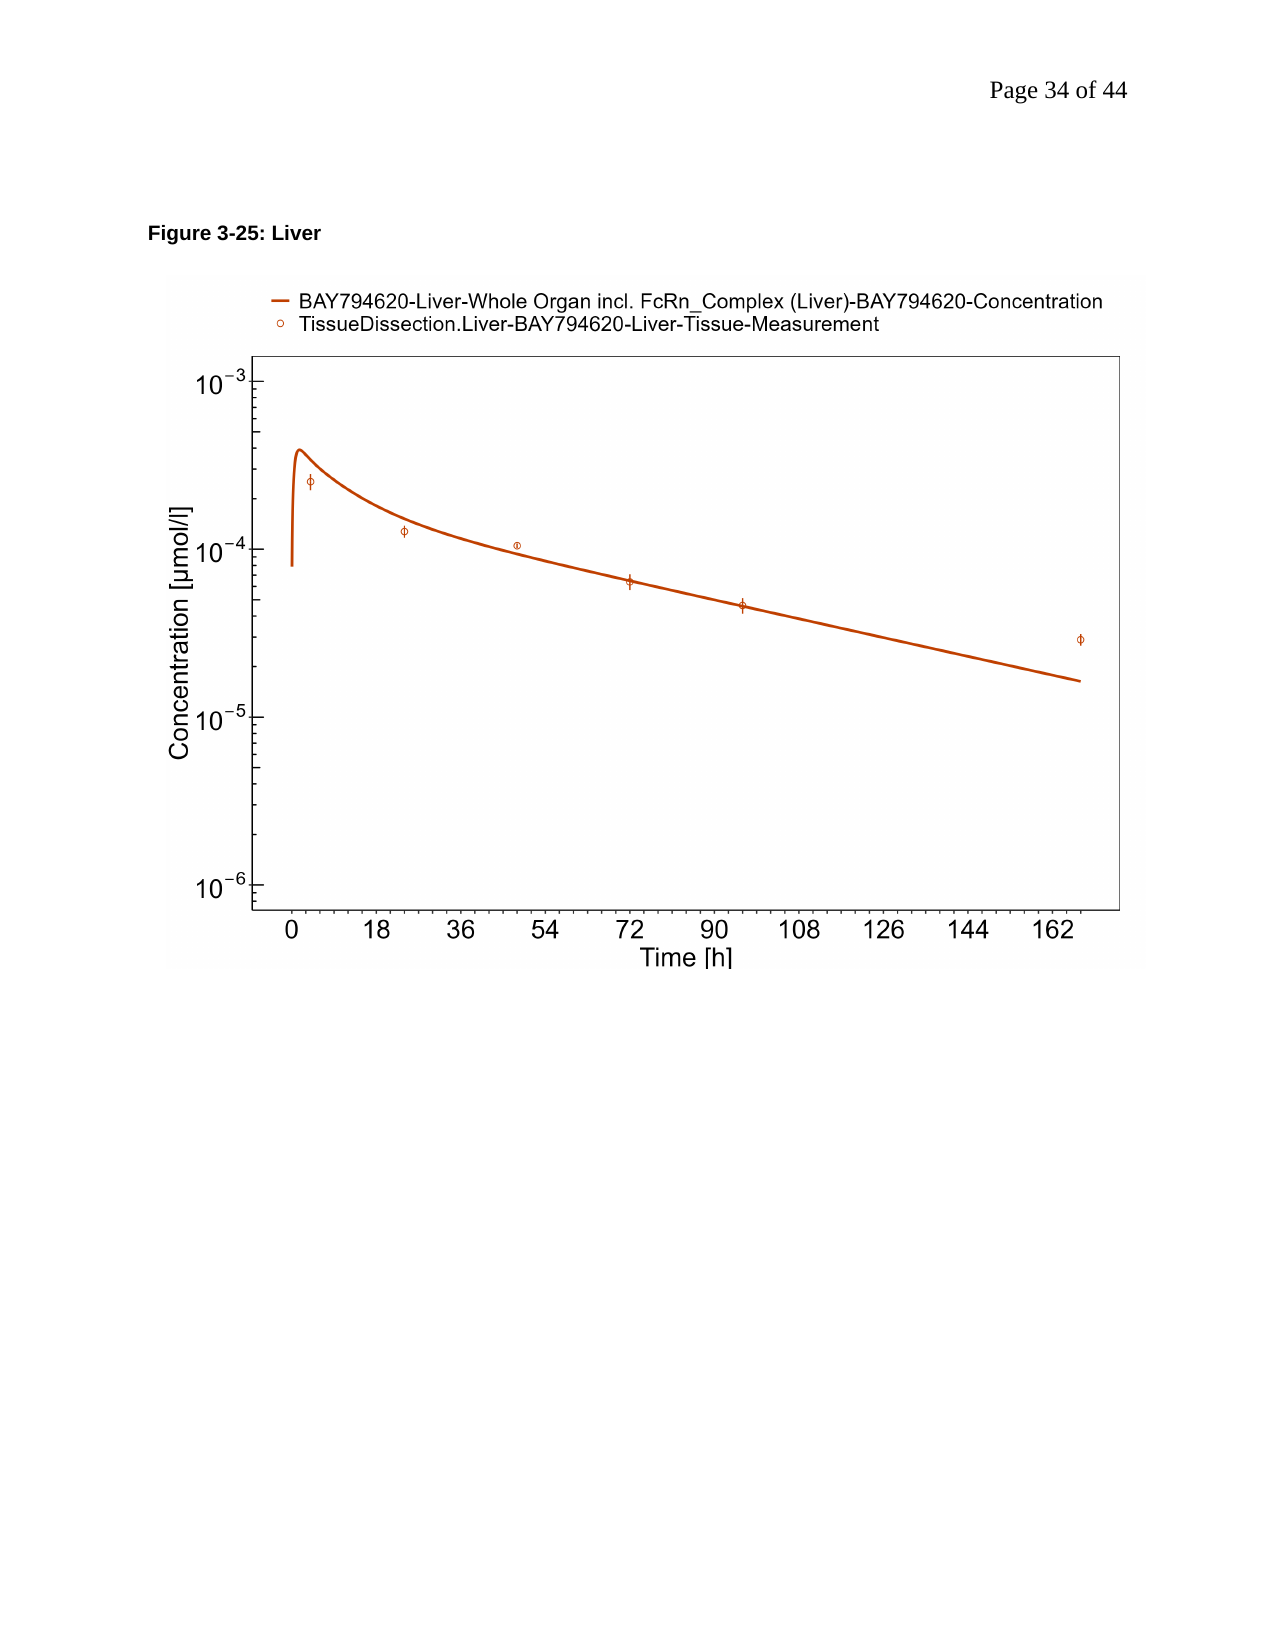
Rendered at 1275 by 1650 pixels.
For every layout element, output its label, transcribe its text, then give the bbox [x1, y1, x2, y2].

text Figure 3-25: Liver [148, 221, 1127, 245]
picture [166, 275, 1146, 969]
